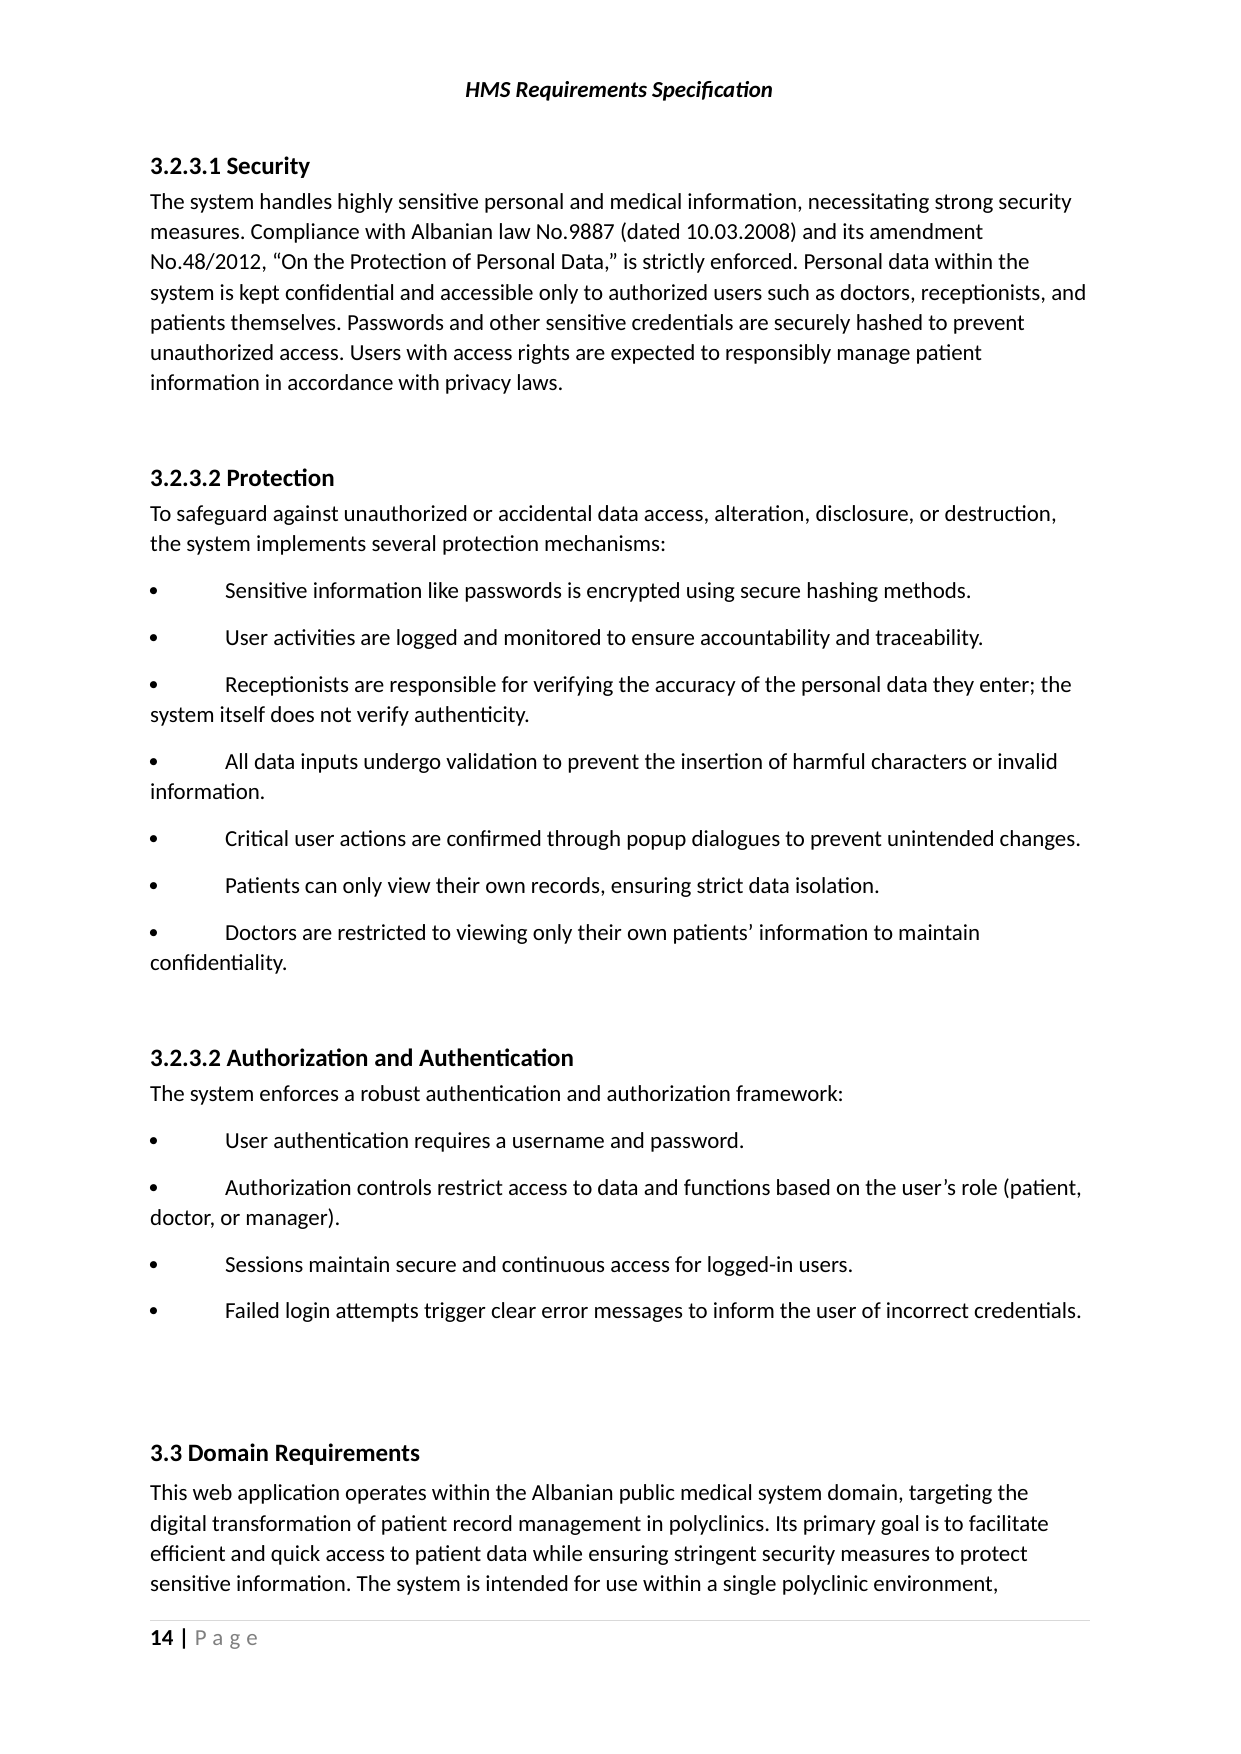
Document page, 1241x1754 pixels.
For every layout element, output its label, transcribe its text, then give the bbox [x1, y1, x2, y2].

text The system enforces a robust authentication and authorization framework: [150, 1079, 1090, 1107]
list Doctors are restricted to viewing only their own patients’ information to maintain confidentiality. [150, 918, 1090, 976]
list User activities are logged and monitored to ensure accountability and traceability. [150, 623, 1090, 651]
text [150, 1478, 1090, 1597]
list All data inputs undergo validation to prevent the insertion of harmful characters or invalid information. [150, 747, 1090, 805]
subtitle 3.3 Domain Requirements [150, 1437, 1090, 1468]
text The system handles highly sensitive personal and medical information, necessitating strong security measures. Compliance with Albanian law No.9887 (dated 10.03.2008) and its amendment No.48/2012, “On the Protection of Personal Data,” is strictly enforced. Personal data within the system is kept confidential and accessible only to authorized users such as doctors, receptionists, and patients themselves. Passwords and other sensitive credentials are securely hashed to prevent unauthorized access. Users with access rights are expected to responsibly manage patient information in accordance with privacy laws. [150, 187, 1090, 396]
list Failed login attempts trigger clear error messages to inform the user of incorrect credentials. [150, 1297, 1090, 1325]
list Sensitive information like passwords is encrypted using secure hashing methods. [150, 576, 1090, 604]
list User authentication requires a username and password. [150, 1126, 1090, 1154]
list Critical user actions are confirmed through popup dialogues to prevent unintended changes. [150, 824, 1090, 852]
subtitle 3.2.3.2 Protection [150, 462, 1090, 493]
subtitle 3.2.3.1 Security [150, 150, 1090, 181]
list Authorization controls restrict access to data and functions based on the user’s role (patient, doctor, or manager). [150, 1173, 1090, 1231]
subtitle 3.2.3.2 Authorization and Authentication [150, 1042, 1090, 1072]
list Receptionists are responsible for verifying the accuracy of the personal data they enter; the system itself does not verify authenticity. [150, 670, 1090, 728]
list Sessions maintain secure and continuous access for logged-in users. [150, 1250, 1090, 1278]
list Patients can only view their own records, ensuring strict data isolation. [150, 871, 1090, 899]
text To safeguard against unauthorized or accidental data access, alteration, disclosure, or destruction, the system implements several protection mechanisms: [150, 499, 1090, 557]
